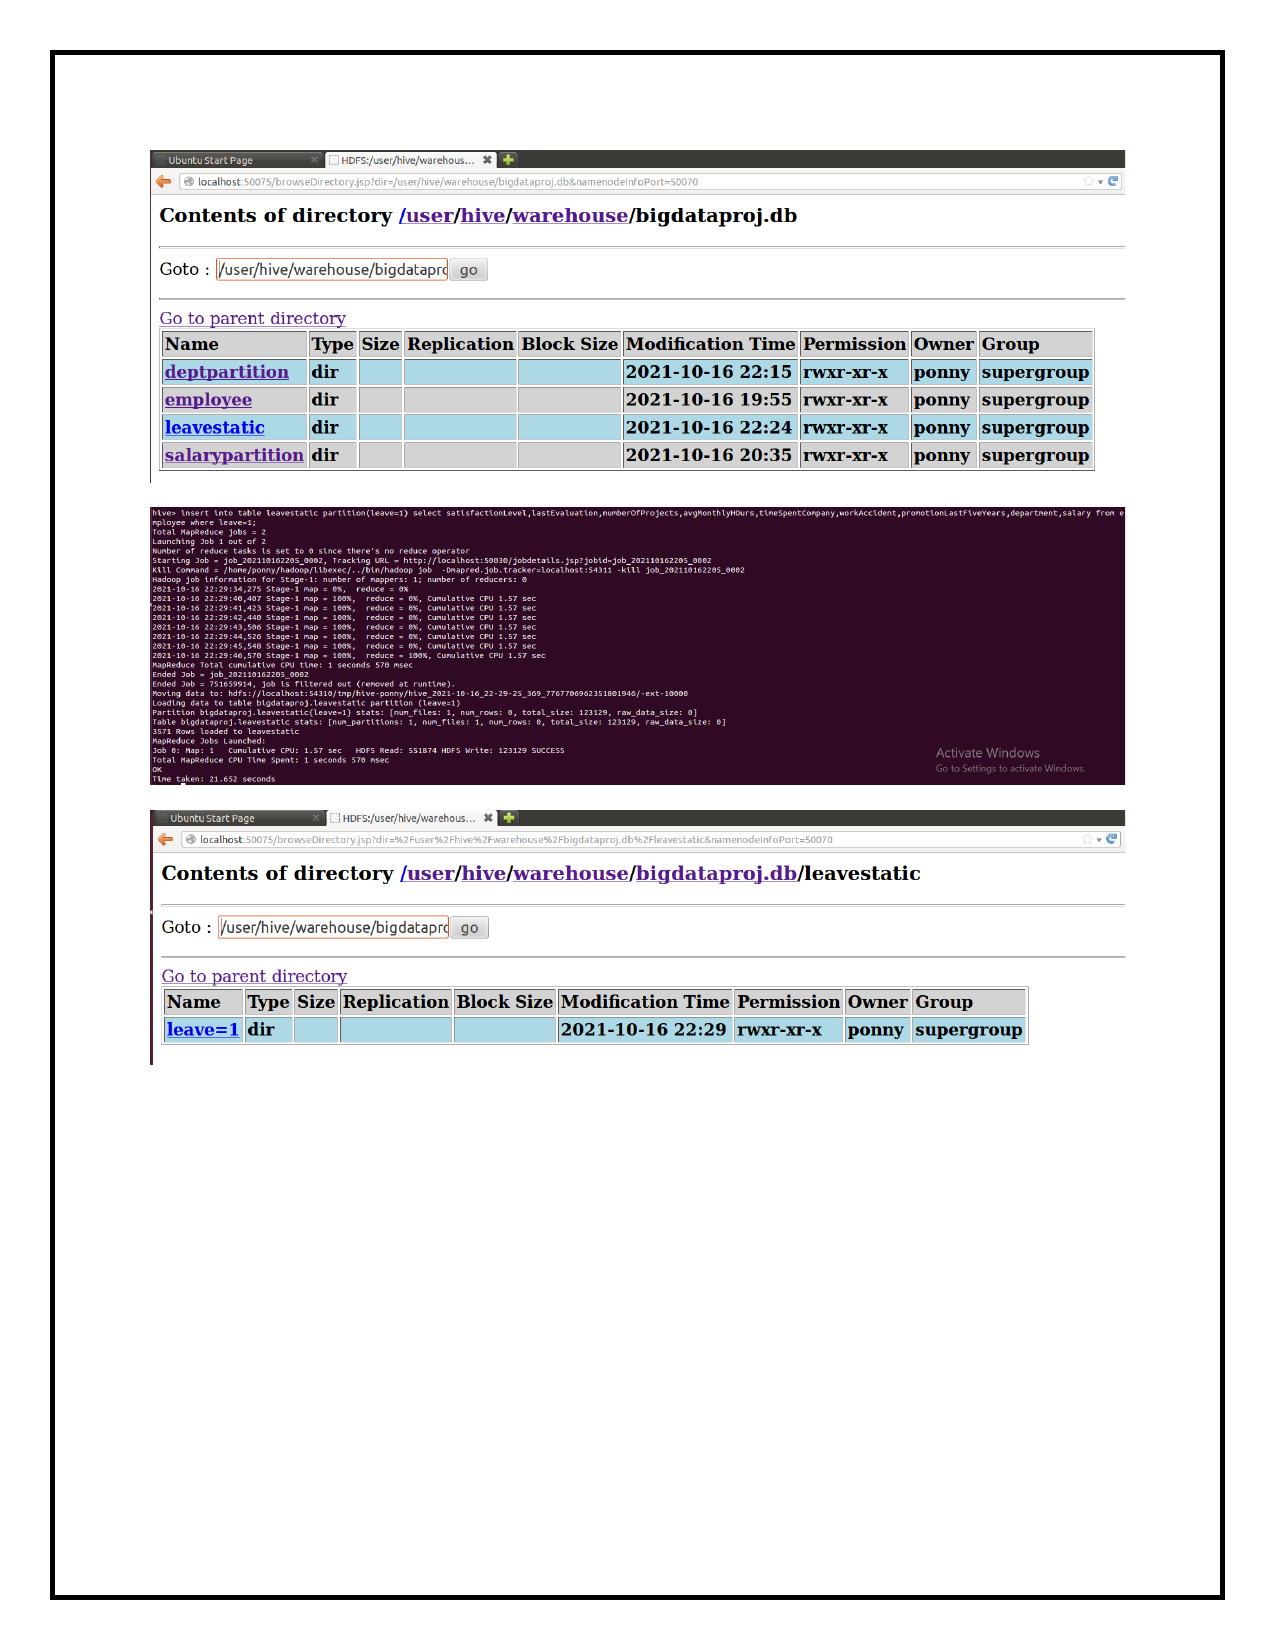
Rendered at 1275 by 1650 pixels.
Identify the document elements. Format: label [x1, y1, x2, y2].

picture [150, 507, 1125, 785]
picture [150, 810, 1125, 1065]
picture [150, 150, 1125, 483]
